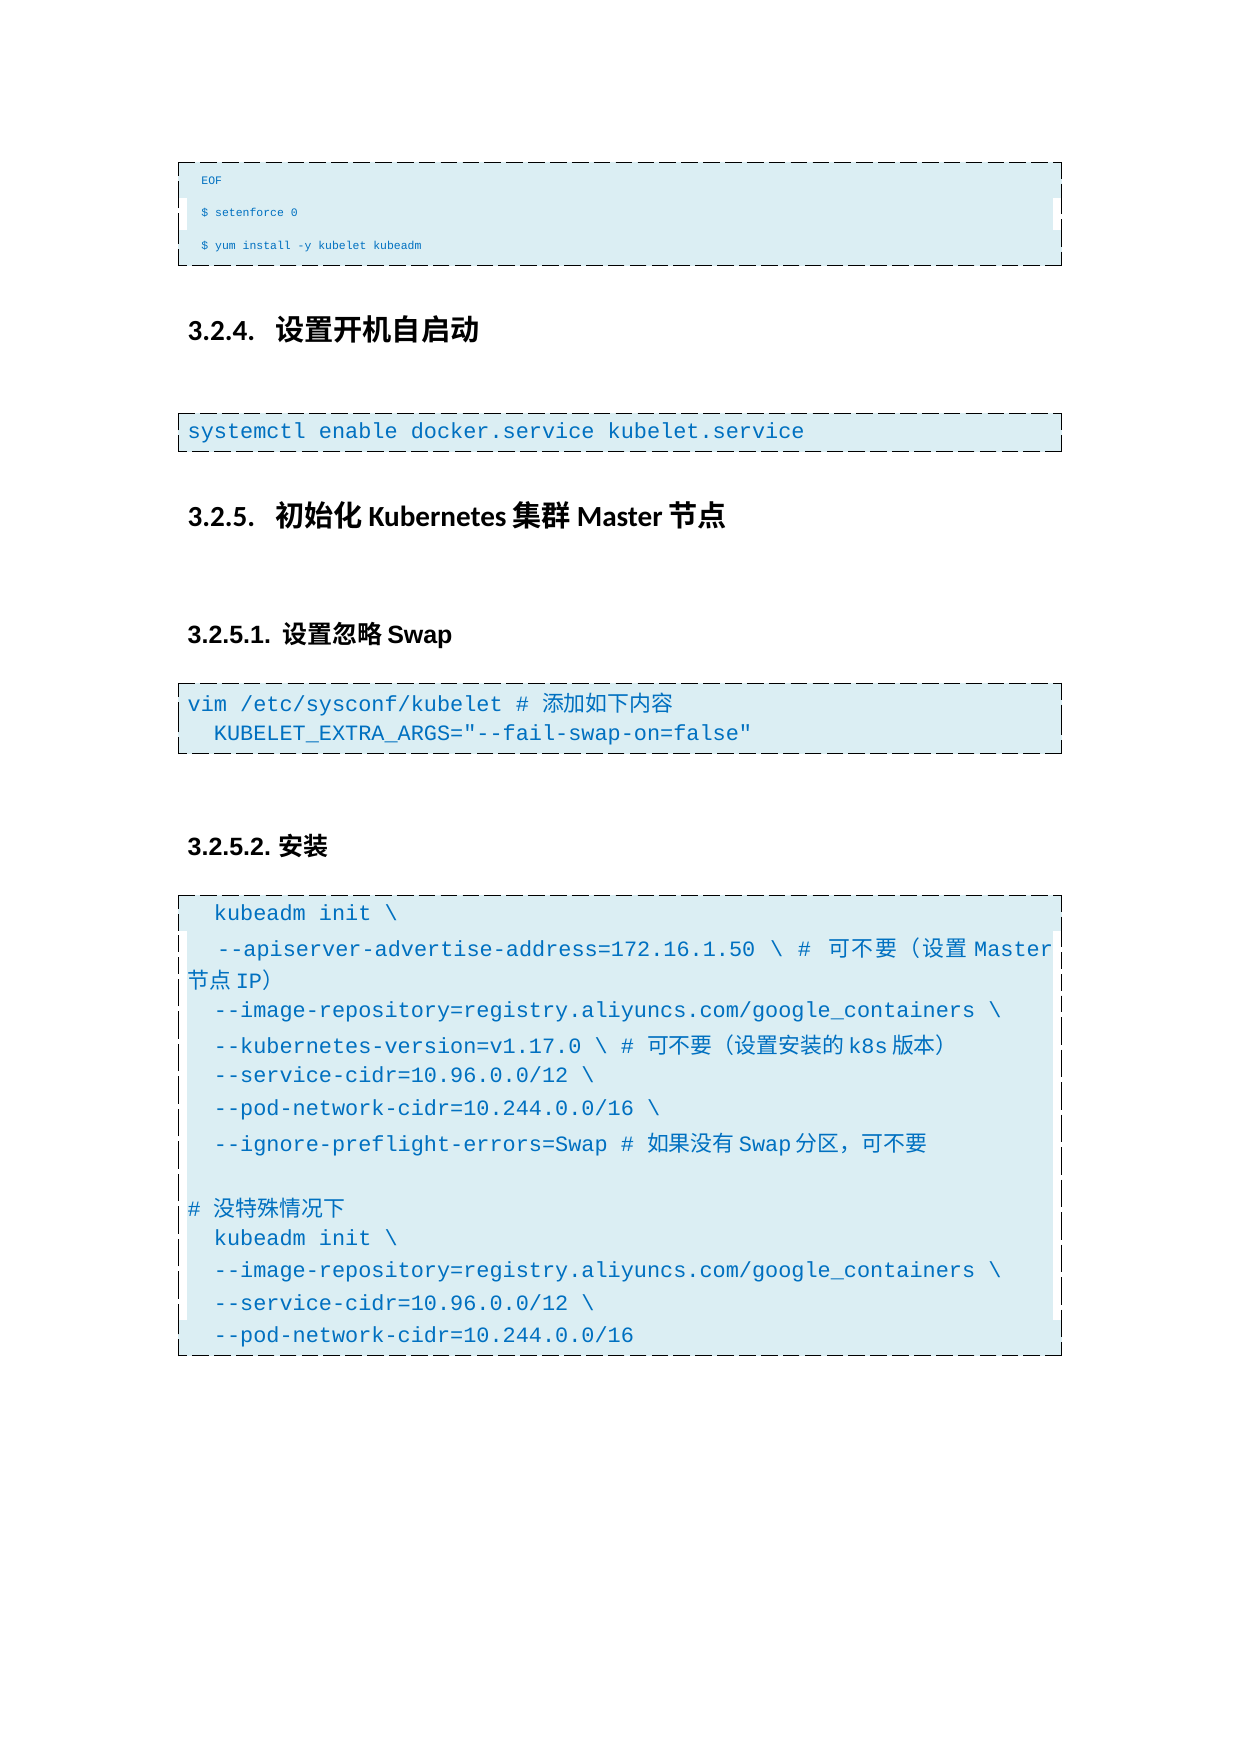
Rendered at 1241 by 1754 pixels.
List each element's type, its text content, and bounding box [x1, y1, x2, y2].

text $ setenforce 0 [187, 198, 1053, 227]
text # 没特殊情况下 [187, 1191, 1053, 1223]
subtitle 3.2.4. 设置开机自启动 [187, 295, 1053, 360]
text --image-repository=registry.aliyuncs.com/google_containers \ [187, 1256, 1053, 1288]
subtitle 3.2.5.1. 设置忽略Swap [187, 600, 1053, 665]
text kubeadm init \ [187, 1223, 1053, 1256]
text vim /etc/sysconf/kubelet # 添加如下内容 [178, 683, 1062, 715]
text --kubernetes-version=v1.17.0 \ # 可不要（设置安装的k8s版本） [187, 1028, 1053, 1061]
text --apiserver-advertise-address=172.16.1.50 \ # 可不要（设置Master节点IP） [187, 931, 1053, 996]
text $ yum install -y kubelet kubeadm [178, 227, 1062, 266]
text EOF [178, 162, 1062, 198]
subtitle 3.2.5. 初始化Kubernetes集群Master节点 [187, 481, 1053, 546]
text systemctl enable docker.service kubelet.service [178, 413, 1062, 452]
text kubeadm init \ [178, 895, 1062, 931]
text KUBELET_EXTRA_ARGS="--fail-swap-on=false" [178, 715, 1062, 754]
text --pod-network-cidr=10.244.0.0/16 [178, 1317, 1062, 1356]
subtitle 3.2.5.2. 安装 [187, 812, 1053, 877]
text --service-cidr=10.96.0.0/12 \ [187, 1288, 1053, 1317]
text --service-cidr=10.96.0.0/12 \ [187, 1061, 1053, 1093]
text --pod-network-cidr=10.244.0.0/16 \ [187, 1093, 1053, 1126]
text --ignore-preflight-errors=Swap # 如果没有Swap分区，可不要 [187, 1126, 1053, 1158]
text --image-repository=registry.aliyuncs.com/google_containers \ [187, 996, 1053, 1028]
